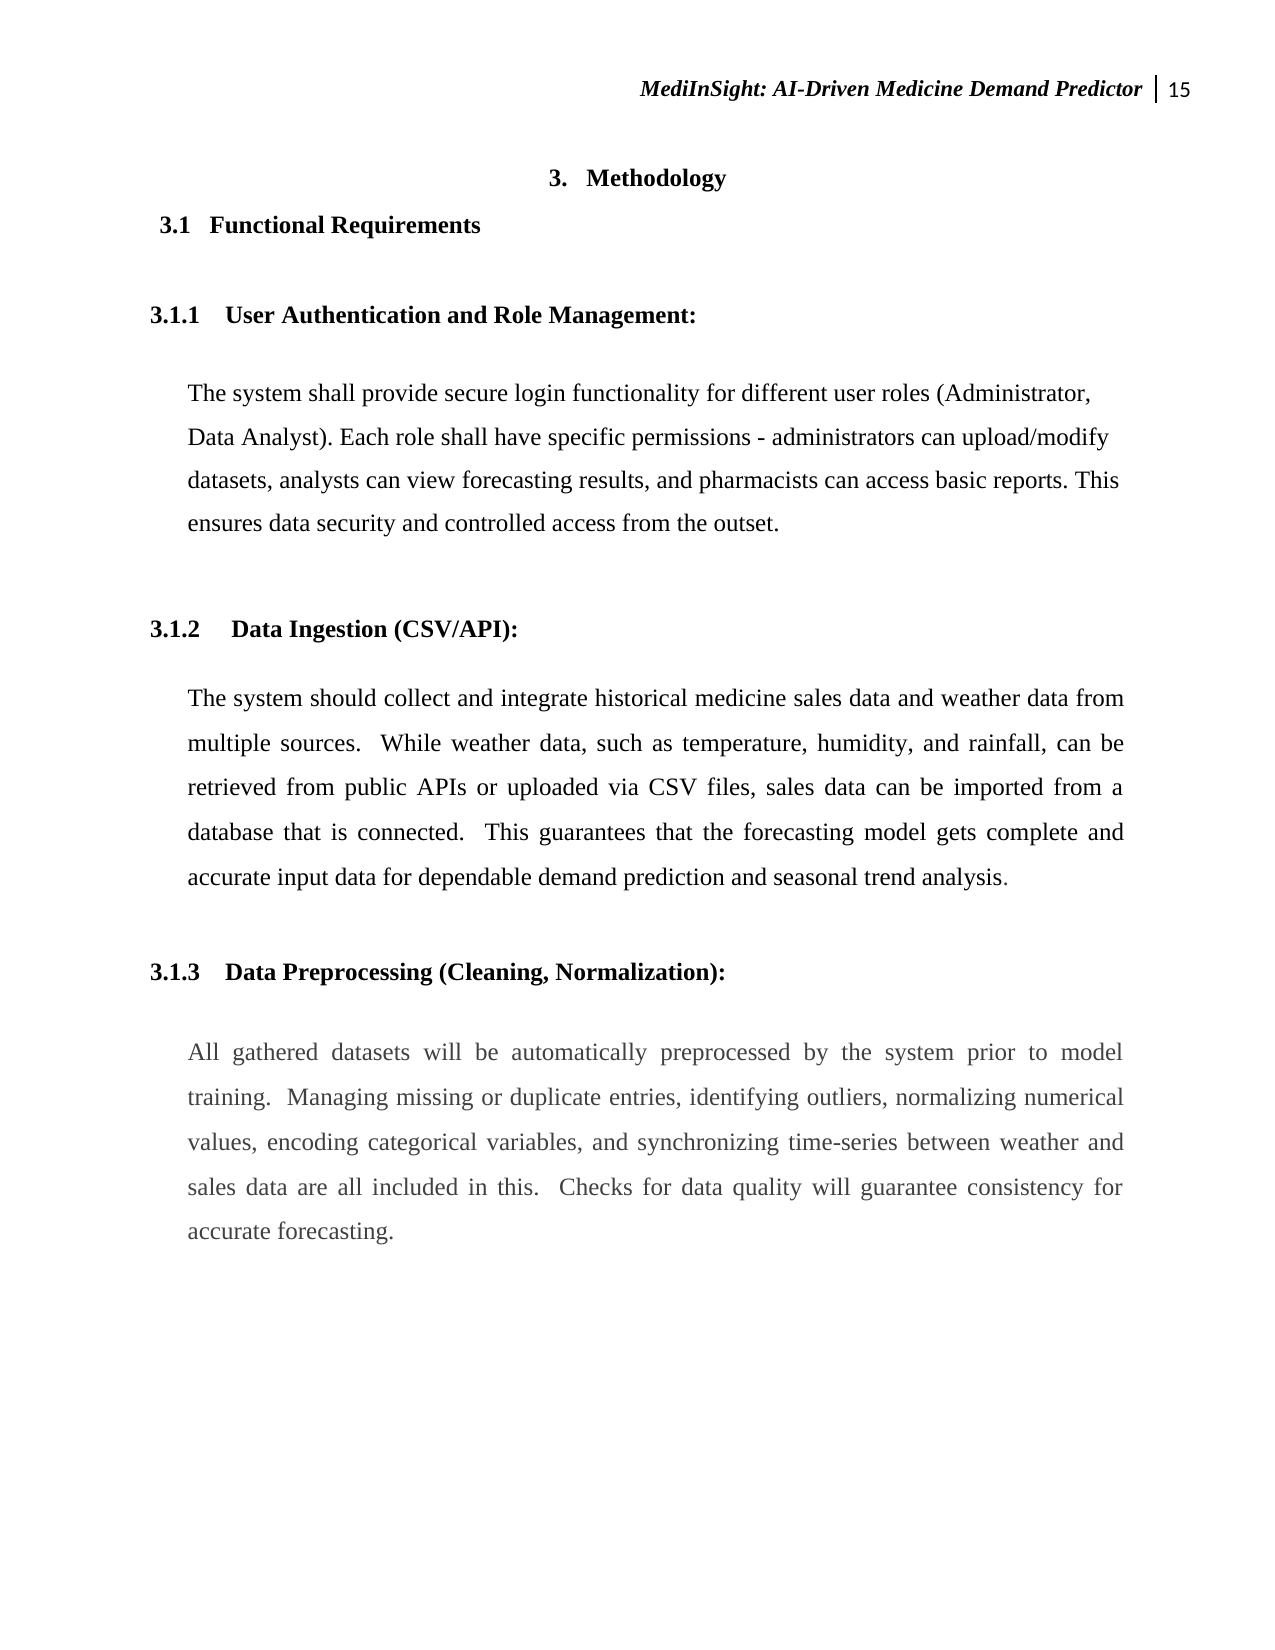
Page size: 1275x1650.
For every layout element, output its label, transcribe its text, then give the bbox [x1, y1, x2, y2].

subtitle Functional Requirements [159, 211, 1125, 239]
subtitle User Authentication and Role Management: [150, 301, 1125, 329]
subtitle Data Ingestion (CSV/API): [150, 614, 1125, 643]
text The system should collect and integrate historical medicine sales data and weather data from multiple sources. While weather data, such as temperature, humidity, and rainfall, can be retrieved from public APIs or uploaded via CSV files, sales data can be imported from a database that is connected. This guarantees that the forecasting model gets complete and accurate input data for dependable demand prediction and seasonal trend analysis. [187, 667, 1125, 890]
text All gathered datasets will be automatically preprocessed by the system prior to model training. Managing missing or duplicate entries, identifying outliers, normalizing numerical values, encoding categorical variables, and synchronizing time-series between weather and sales data are all included in this. Checks for data quality will guarantee consistency for accurate forecasting. [187, 1022, 1125, 1245]
subtitle Methodology [150, 163, 1125, 192]
text The system shall provide secure login functionality for different user roles (Administrator, Data Analyst). Each role shall have specific permissions - administrators can upload/modify datasets, analysts can view forecasting results, and pharmacists can access basic reports. This ensures data security and controlled access from the outset. [187, 378, 1125, 537]
subtitle Data Preprocessing (Cleaning, Normalization): [150, 957, 1125, 986]
